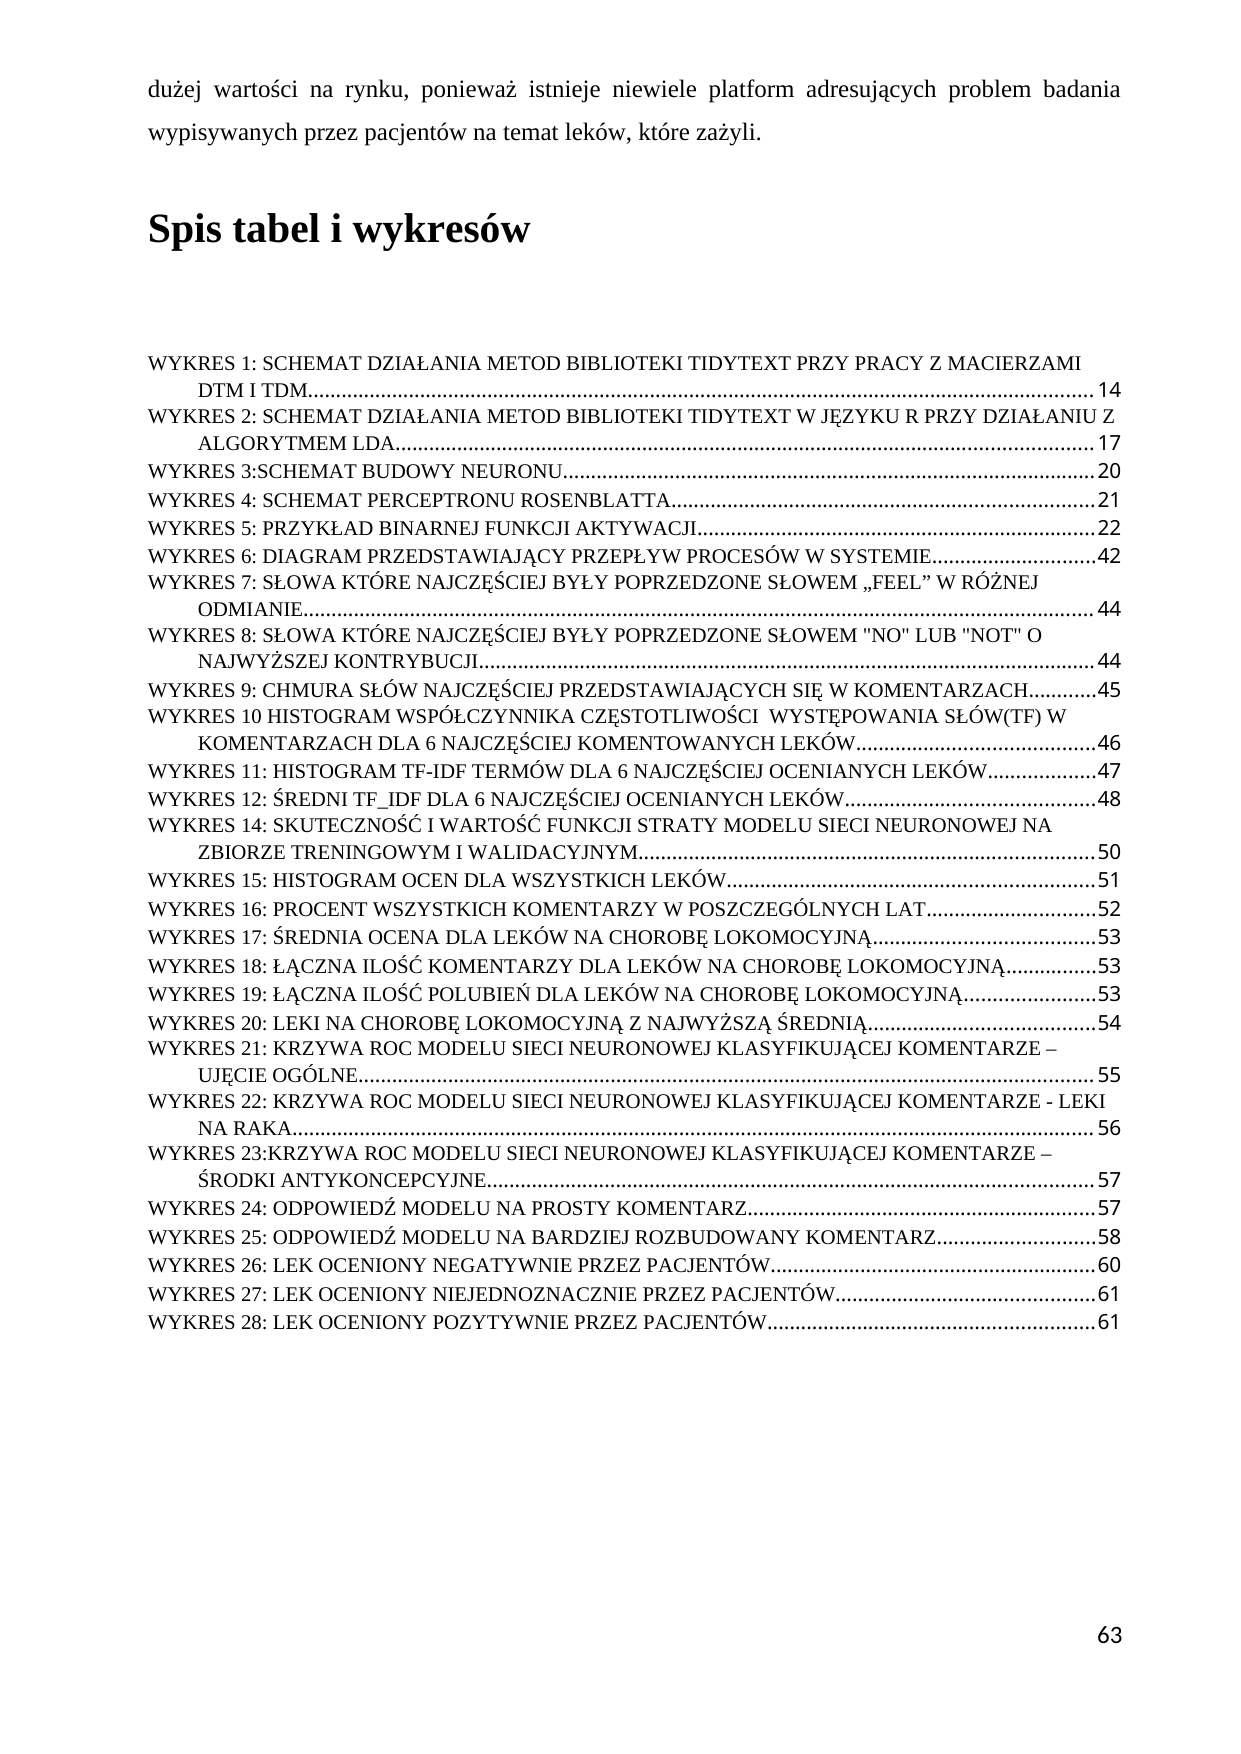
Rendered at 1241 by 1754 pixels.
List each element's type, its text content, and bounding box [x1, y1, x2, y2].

text Wykres 17: Średnia ocena dla leków na chorobę lokomocyjną 53 [148, 922, 1122, 951]
text Wykres 28: Lek oceniony pozytywnie przez pacjentów 61 [148, 1307, 1122, 1336]
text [148, 74, 1122, 146]
text Wykres 27: Lek oceniony niejednoznacznie przez pacjentów 61 [148, 1279, 1122, 1307]
text Wykres 18: Łączna ilość komentarzy dla leków na chorobę lokomocyjną 53 [148, 951, 1122, 979]
text Wykres 2: Schemat działania metod biblioteki tidytext w języku R przy działaniu z algorytmem LDA 17 [148, 404, 1122, 456]
text Wykres 26: Lek oceniony negatywnie przez pacjentów 60 [148, 1250, 1122, 1279]
text Wykres 5: Przykład binarnej funkcji aktywacji 22 [148, 513, 1122, 542]
text Wykres 1: Schemat działania metod biblioteki tidytext przy pracy z macierzami DTM i TDM 14 [148, 351, 1122, 404]
text Wykres 23:Krzywa ROC modelu sieci neuronowej klasyfikującej komentarze – środki antykoncepcyjne 57 [148, 1141, 1122, 1193]
text Wykres 12: Średni tf_idf dla 6 najczęściej ocenianych leków 48 [148, 784, 1122, 813]
text Wykres 3:Schemat budowy neuronu 20 [148, 456, 1122, 485]
text Wykres 9: Chmura słów najczęściej przedstawiających się w komentarzach 45 [148, 675, 1122, 703]
text Wykres 7: Słowa które najczęściej były poprzedzone słowem „feel” w różnej odmianie 44 [148, 570, 1122, 623]
text Wykres 11: Histogram tf-idf termów dla 6 najczęściej ocenianych leków 47 [148, 756, 1122, 784]
text Spis tabel i wykresów [148, 203, 1122, 251]
text Wykres 19: Łączna ilość polubień dla leków na chorobę lokomocyjną 53 [148, 979, 1122, 1008]
text Wykres 25: Odpowiedź modelu na bardziej rozbudowany komentarz 58 [148, 1222, 1122, 1250]
text Wykres 20: Leki na chorobę lokomocyjną z najwyższą średnią 54 [148, 1008, 1122, 1036]
text Wykres 6: Diagram przedstawiający przepływ procesów w systemie 42 [148, 542, 1122, 570]
text Wykres 4: Schemat perceptronu Rosenblatta 21 [148, 485, 1122, 513]
text Wykres 15: Histogram ocen dla wszystkich leków 51 [148, 865, 1122, 894]
text Wykres 8: Słowa które najczęściej były poprzedzone słowem "no" lub "not" o najwyższej kontrybucji 44 [148, 623, 1122, 675]
text Wykres 16: Procent wszystkich komentarzy w poszczególnych lat 52 [148, 894, 1122, 922]
text Wykres 10 Histogram współczynnika częstotliwości występowania słów(tf) w komentarzach dla 6 najczęściej komentowanych leków 46 [148, 703, 1122, 756]
text Wykres 21: Krzywa ROC modelu sieci neuronowej klasyfikującej komentarze – ujęcie ogólne 55 [148, 1036, 1122, 1088]
text Wykres 24: Odpowiedź modelu na prosty komentarz 57 [148, 1193, 1122, 1222]
text Wykres 22: Krzywa ROC modelu sieci neuronowej klasyfikującej komentarze - leki na raka 56 [148, 1088, 1122, 1141]
text Wykres 14: Skuteczność i wartość funkcji straty modelu sieci neuronowej na zbiorze treningowym i walidacyjnym 50 [148, 813, 1122, 865]
